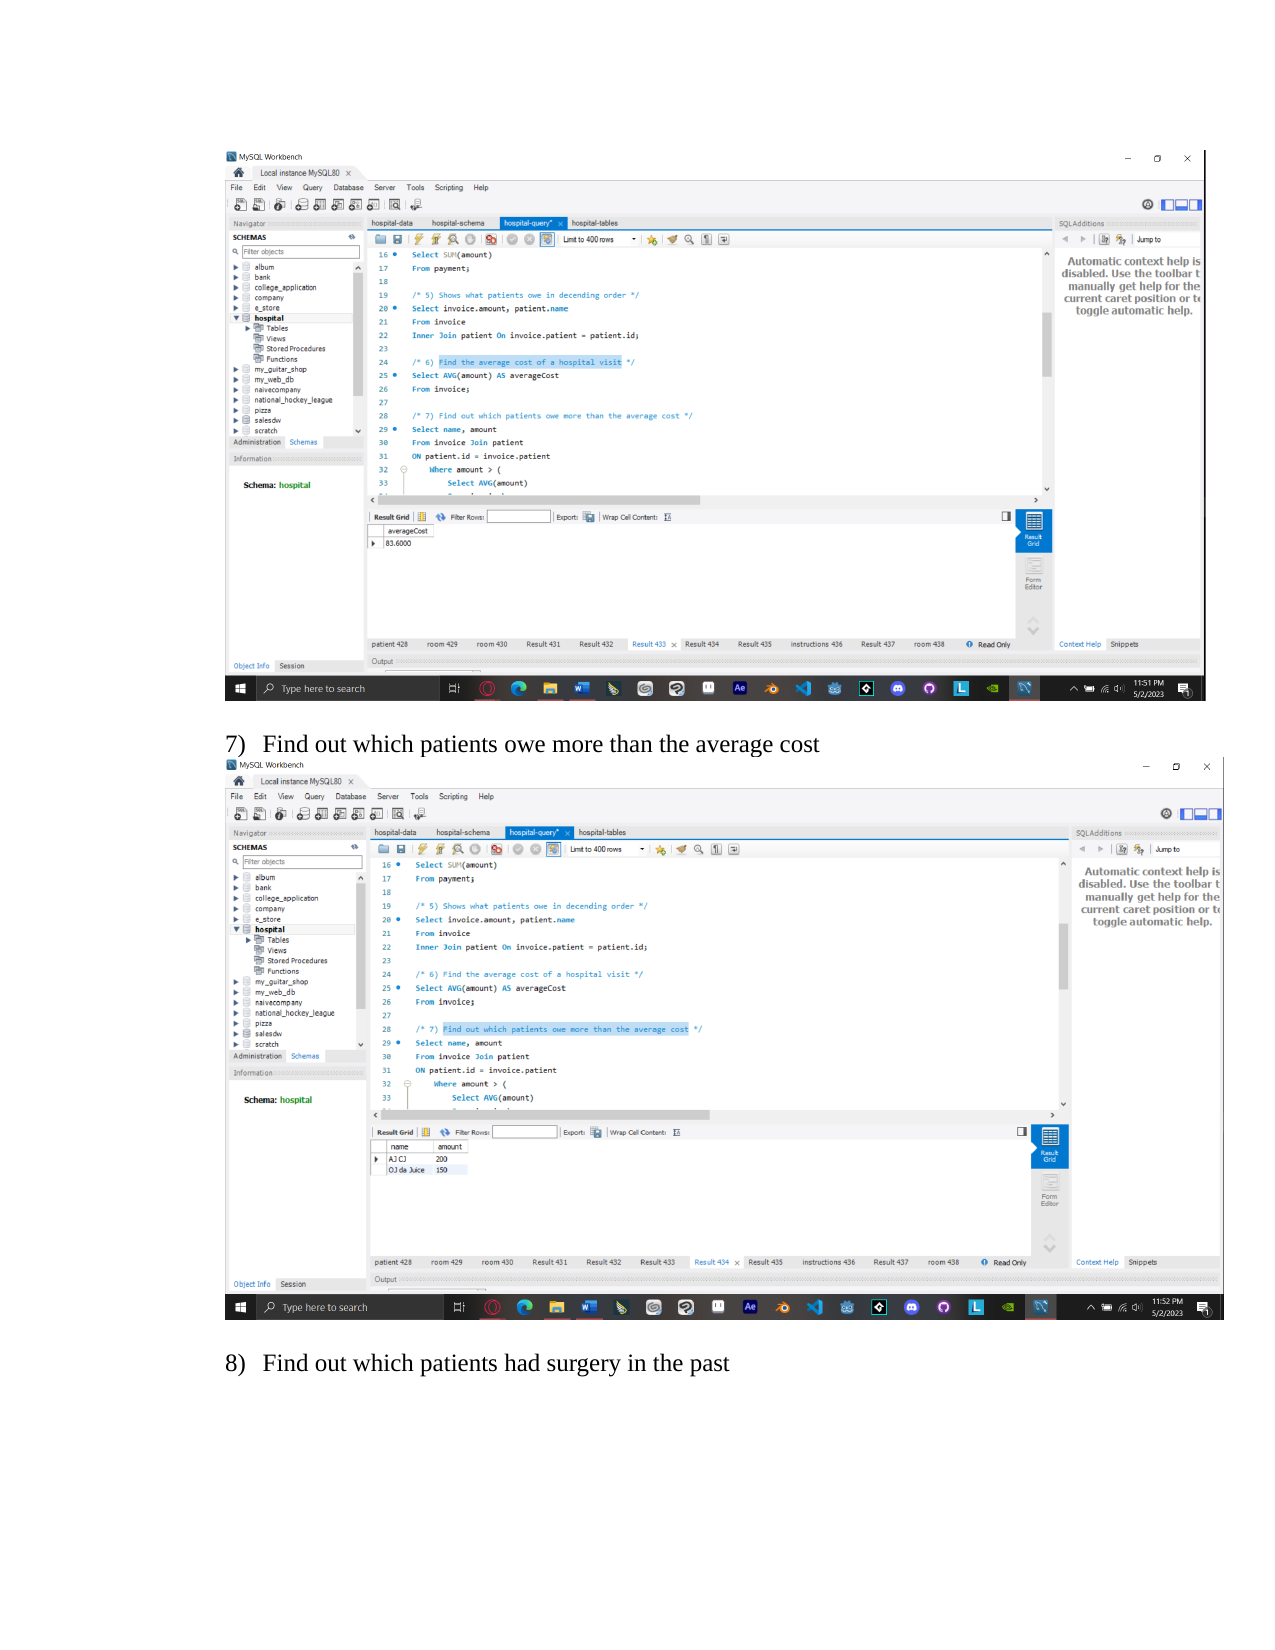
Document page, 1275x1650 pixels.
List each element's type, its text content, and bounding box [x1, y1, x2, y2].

picture [225, 150, 1206, 701]
picture [225, 757, 1224, 1320]
list Find out which patients had surgery in the past [225, 1348, 1125, 1377]
list Find out which patients owe more than the average cost [225, 729, 1125, 757]
